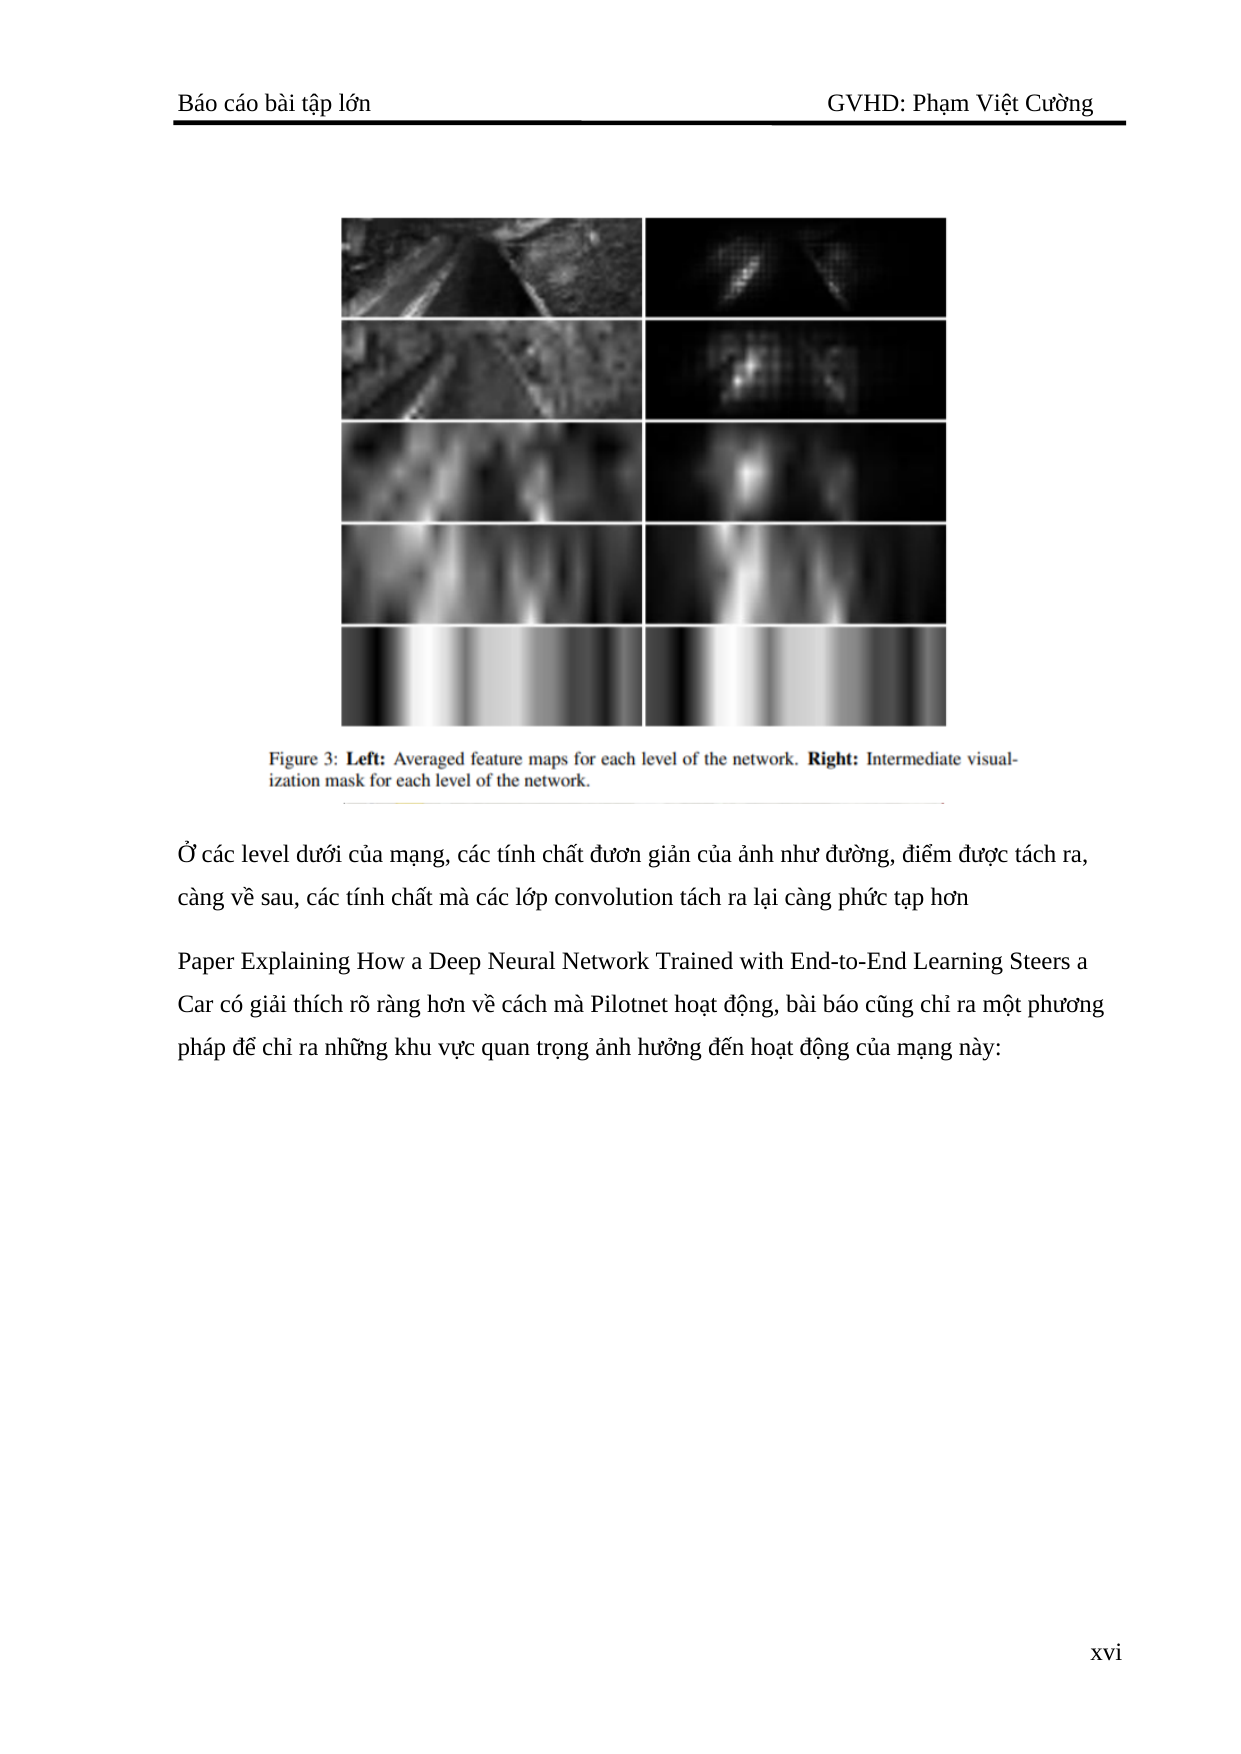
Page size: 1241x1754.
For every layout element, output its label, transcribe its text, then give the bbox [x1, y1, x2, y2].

text Paper Explaining How a Deep Neural Network Trained with End-to-End Learning Steers a Car có giải thích rõ ràng hơn về cách mà Pilotnet hoạt động, bài báo cũng chỉ ra một phương pháp để chỉ ra những khu vực quan trọng ảnh hưởng đến hoạt động của mạng này: [177, 946, 1122, 1061]
text Ở các level dưới của mạng, các tính chất đươn giản của ảnh như đường, điểm được tách ra, càng về sau, các tính chất mà các lớp convolution tách ra lại càng phức tạp hơn [177, 839, 1122, 911]
picture [177, 177, 1123, 804]
